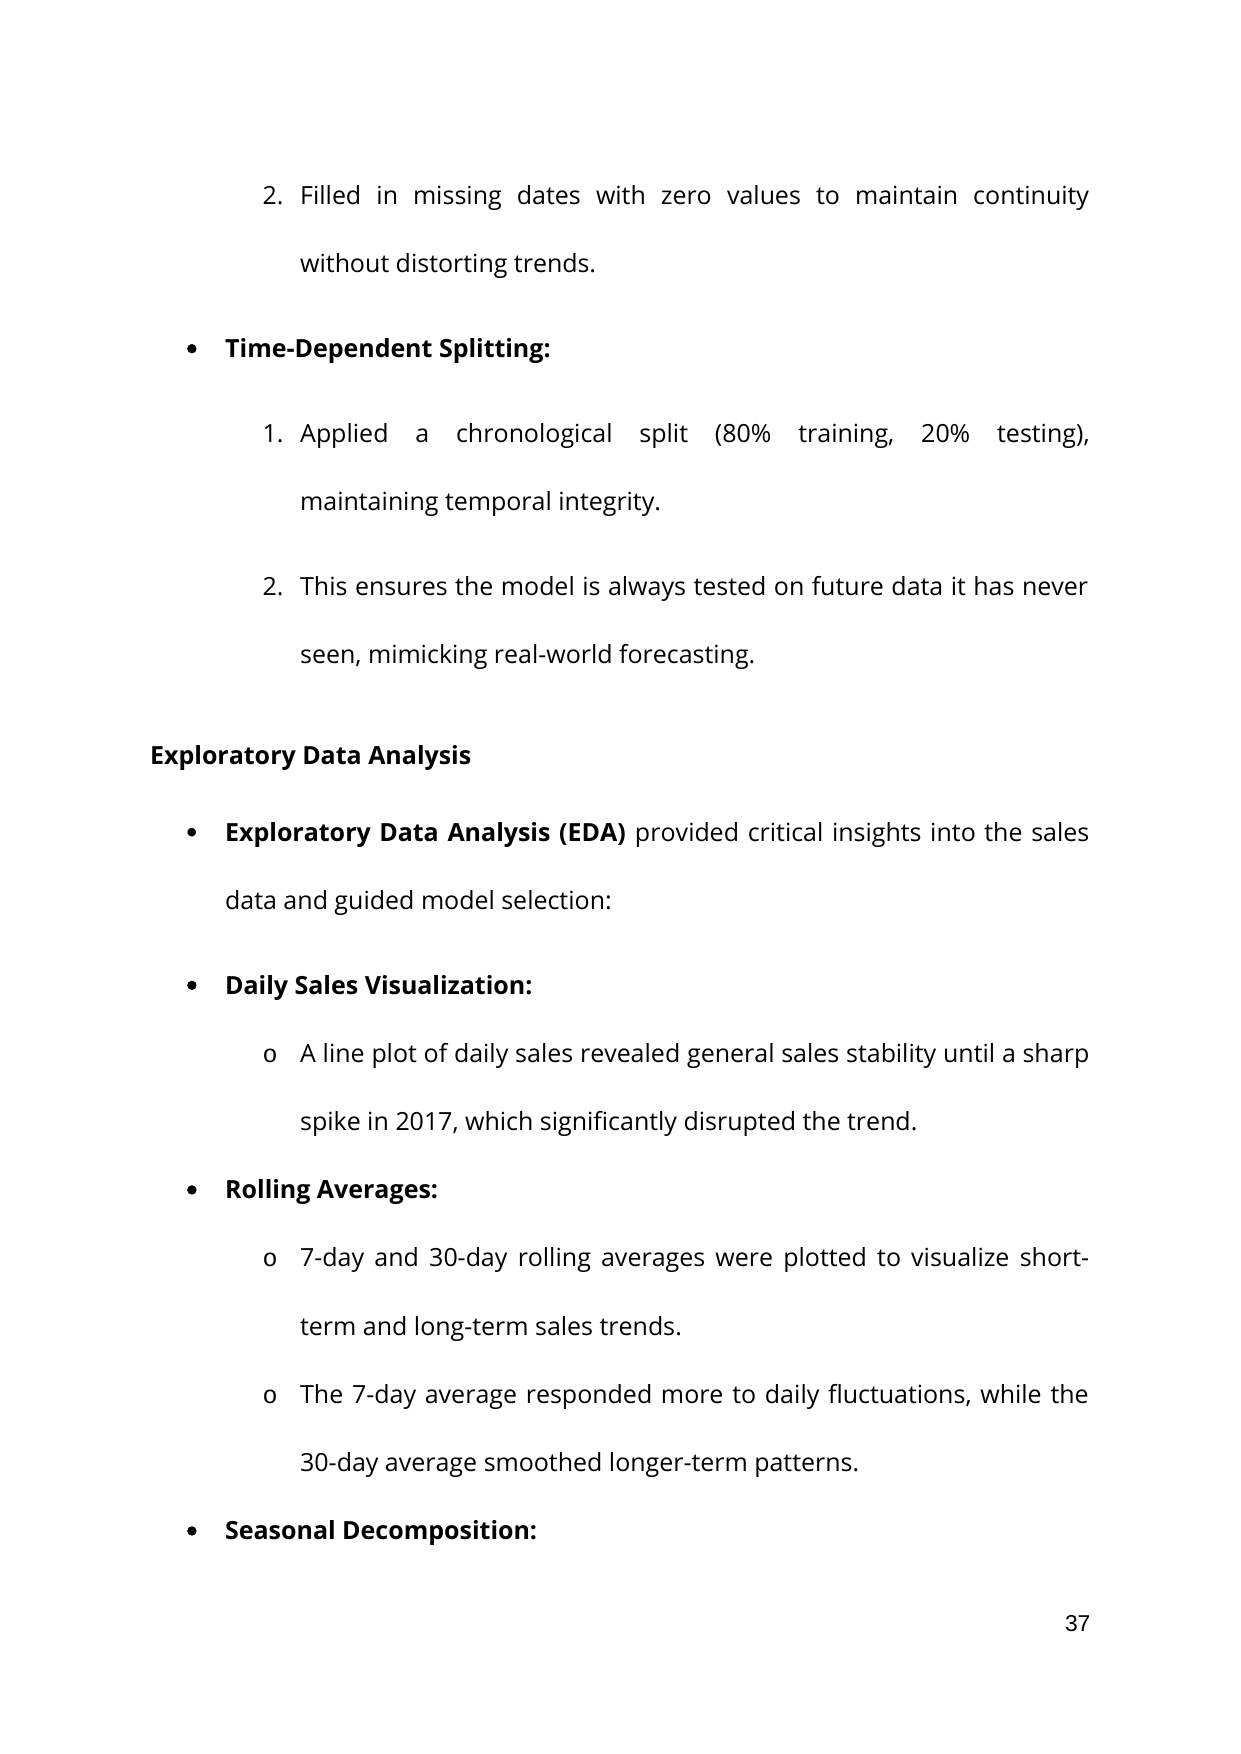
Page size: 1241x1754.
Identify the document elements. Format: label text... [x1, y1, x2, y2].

list Seasonal Decomposition: [187, 1513, 1090, 1547]
list Daily Sales Visualization: [187, 967, 1090, 1001]
list Applied a chronological split (80% training, 20% testing), maintaining temporal integrity. [262, 415, 1090, 518]
list Filled in missing dates with zero values to maintain continuity without distorting trends. [262, 178, 1090, 280]
list The 7-day average responded more to daily fluctuations, while the 30-day average smoothed longer-term patterns. [262, 1376, 1090, 1479]
list Time-Dependent Splitting: [187, 331, 1090, 365]
list 7-day and 30-day rolling averages were plotted to visualize short-term and long-term sales trends. [262, 1240, 1090, 1342]
list This ensures the model is always tested on future data it has never seen, mimicking real-world forecasting. [262, 568, 1090, 671]
list Rolling Averages: [187, 1172, 1090, 1206]
list Exploratory Data Analysis (EDA) provided critical insights into the sales data and guided model selection: [187, 814, 1090, 917]
subtitle Exploratory Data Analysis [150, 738, 1090, 772]
list A line plot of daily sales revealed general sales stability until a sharp spike in 2017, which significantly disrupted the trend. [262, 1035, 1090, 1138]
